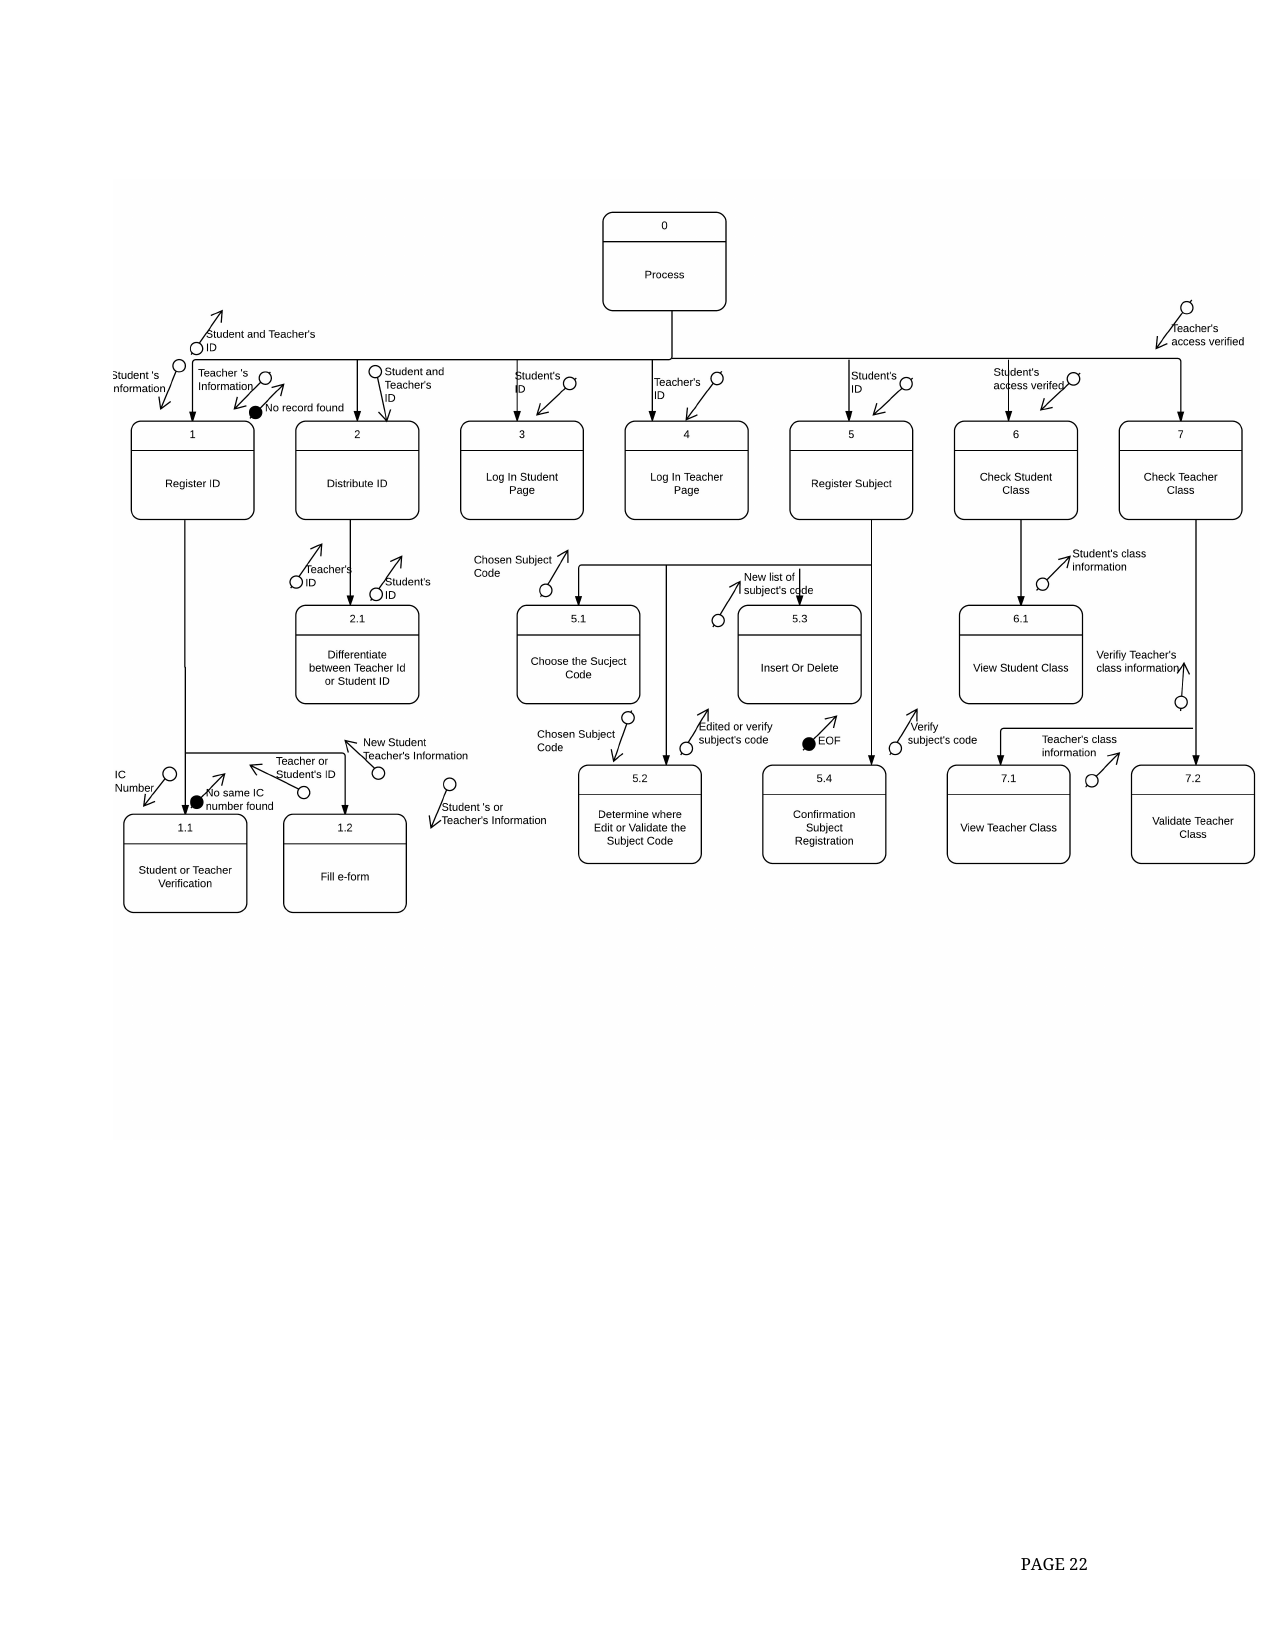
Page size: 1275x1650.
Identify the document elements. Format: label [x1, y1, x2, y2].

picture [113, 179, 1260, 1140]
